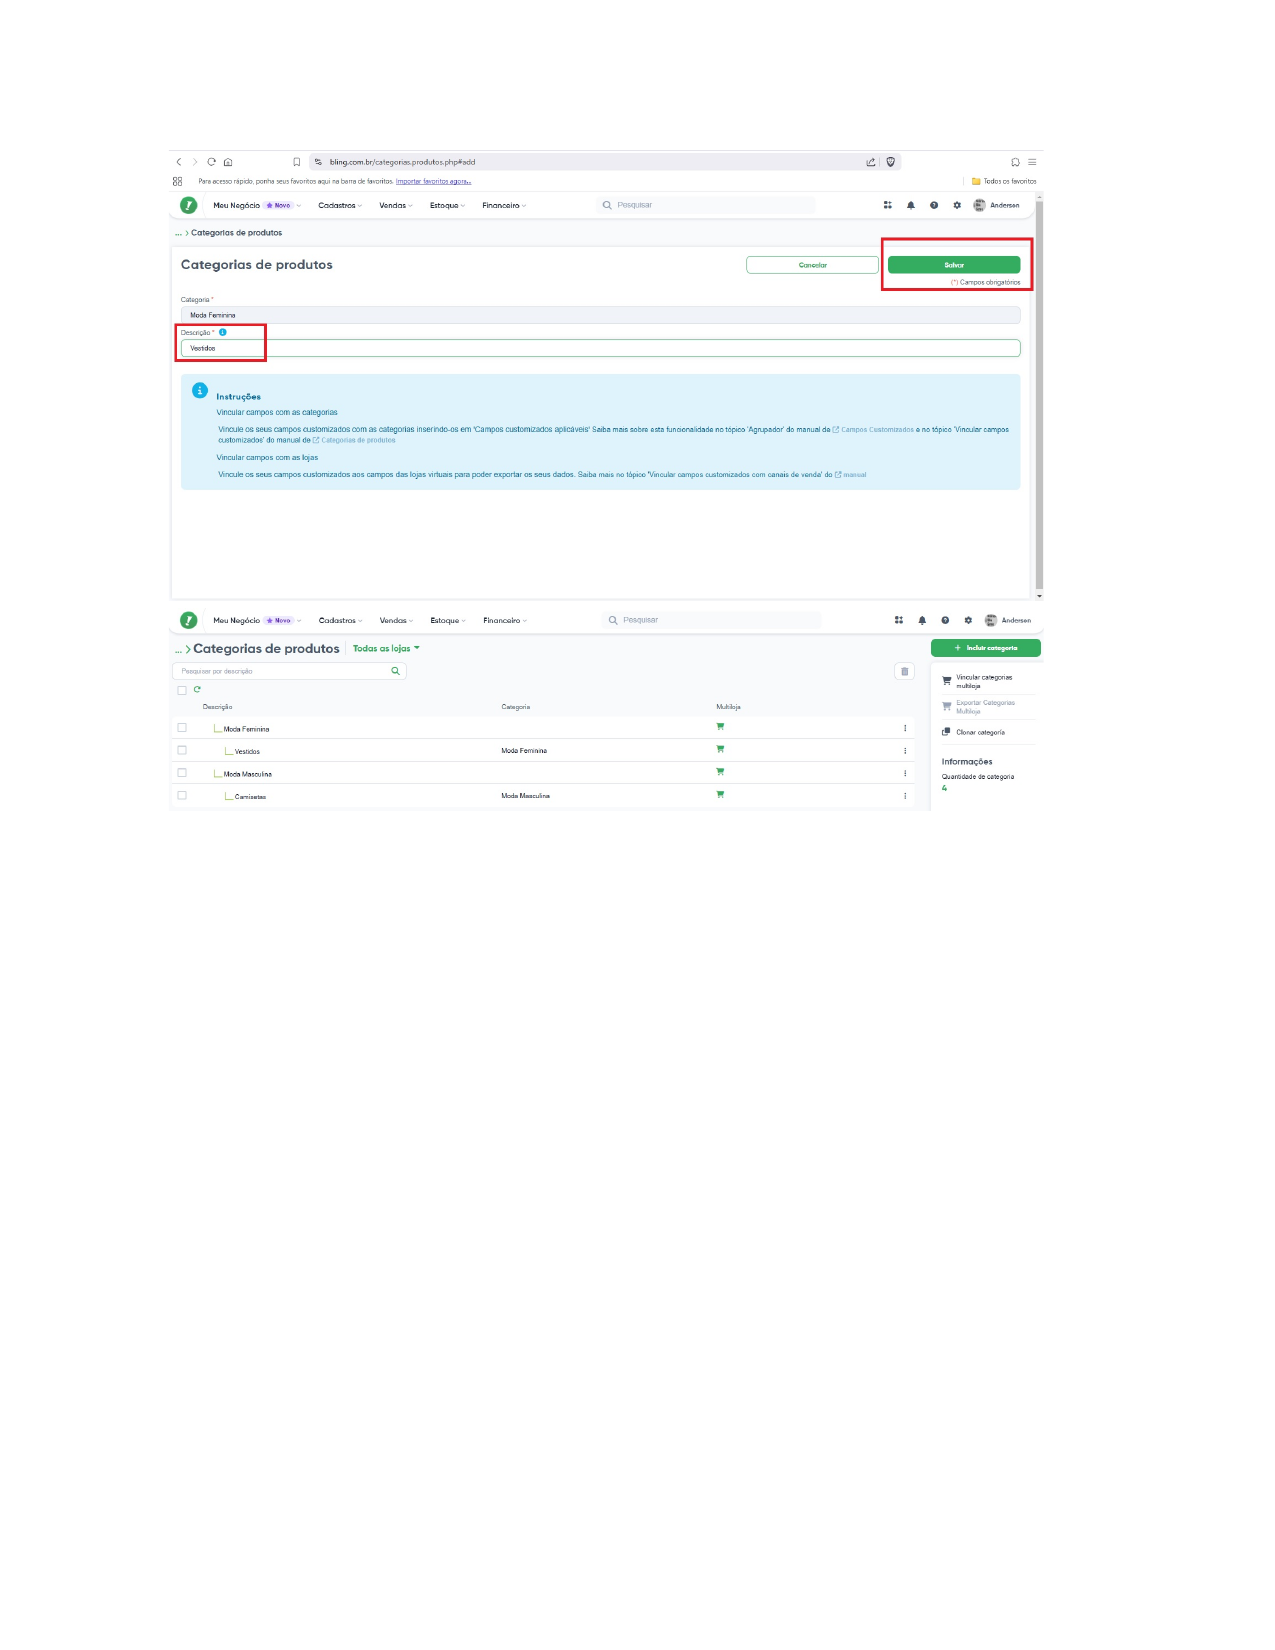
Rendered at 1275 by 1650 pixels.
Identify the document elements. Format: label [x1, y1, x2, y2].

picture [168, 608, 1044, 811]
picture [168, 150, 1044, 601]
